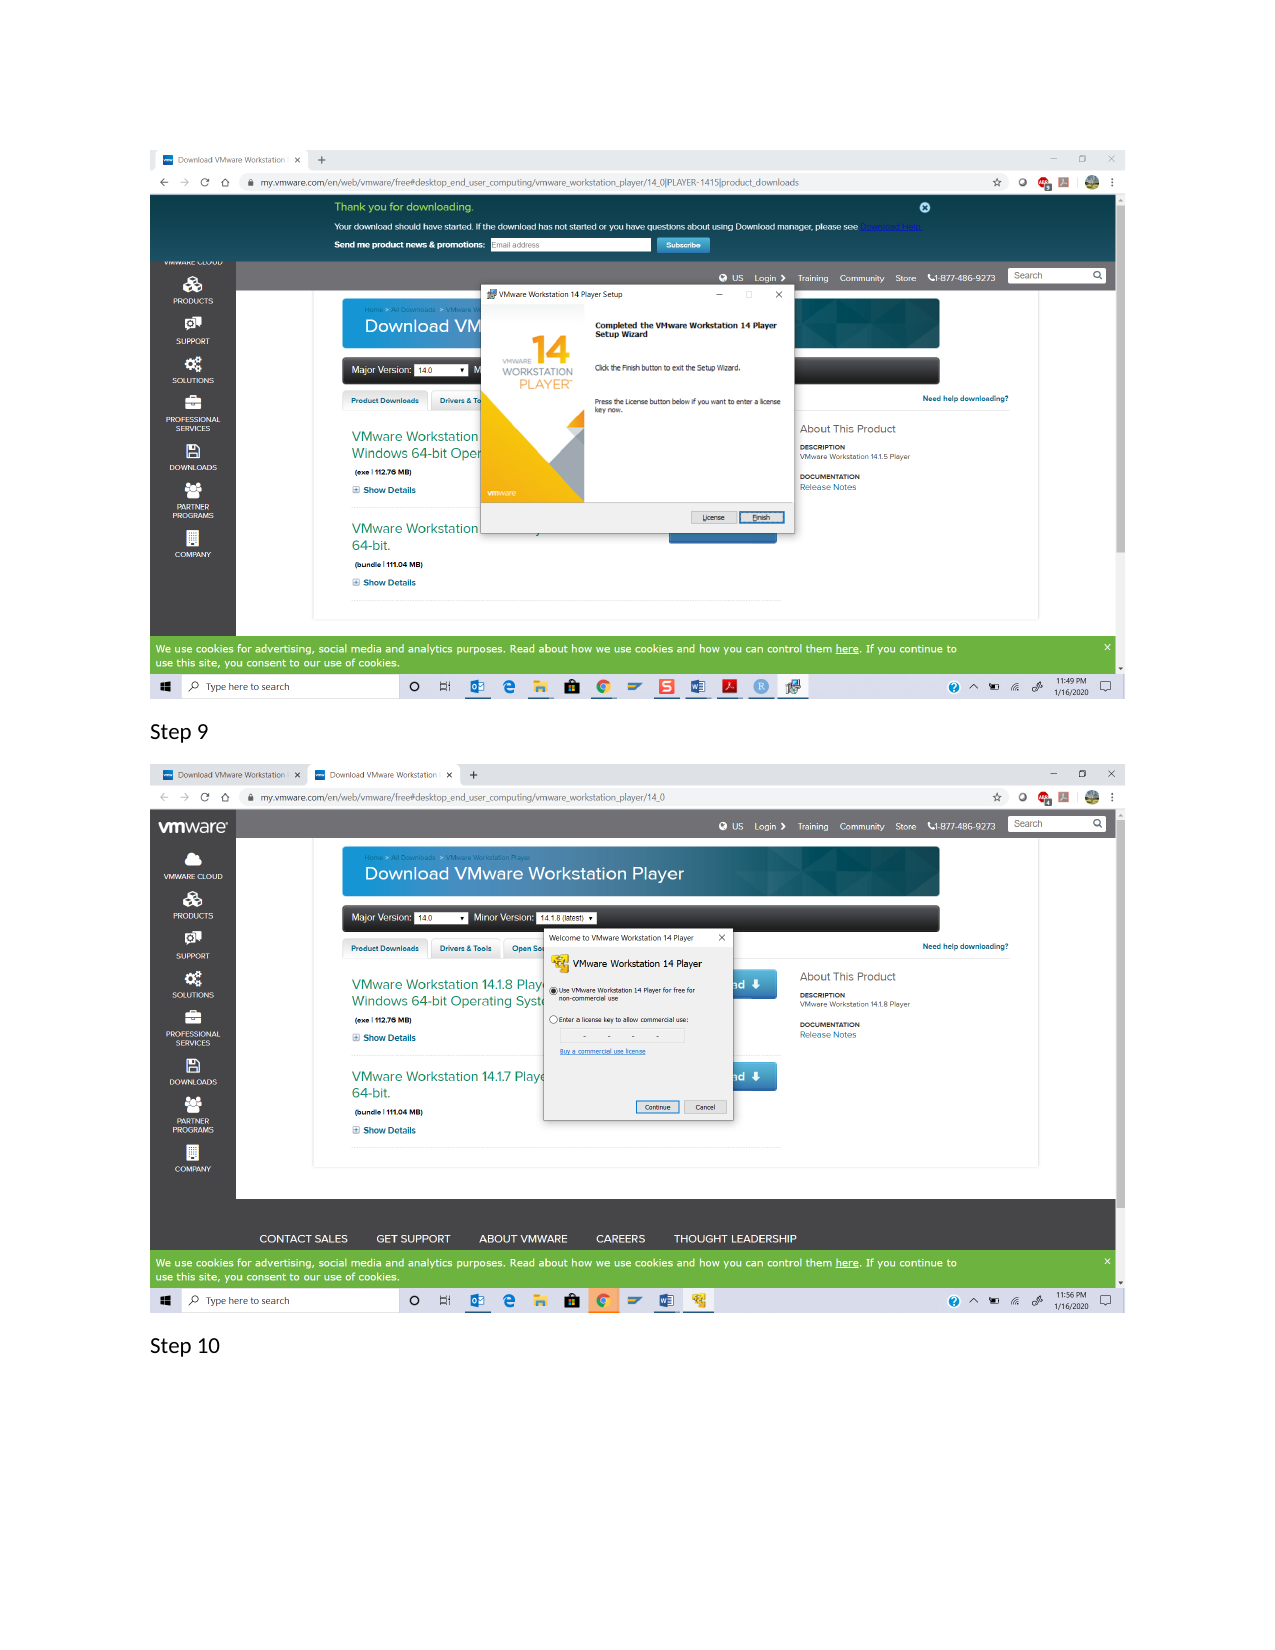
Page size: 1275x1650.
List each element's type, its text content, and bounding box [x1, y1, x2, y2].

picture [150, 764, 1125, 1313]
picture [150, 150, 1125, 699]
text Step 10 [150, 1331, 1125, 1359]
text Step 9 [150, 717, 1125, 745]
